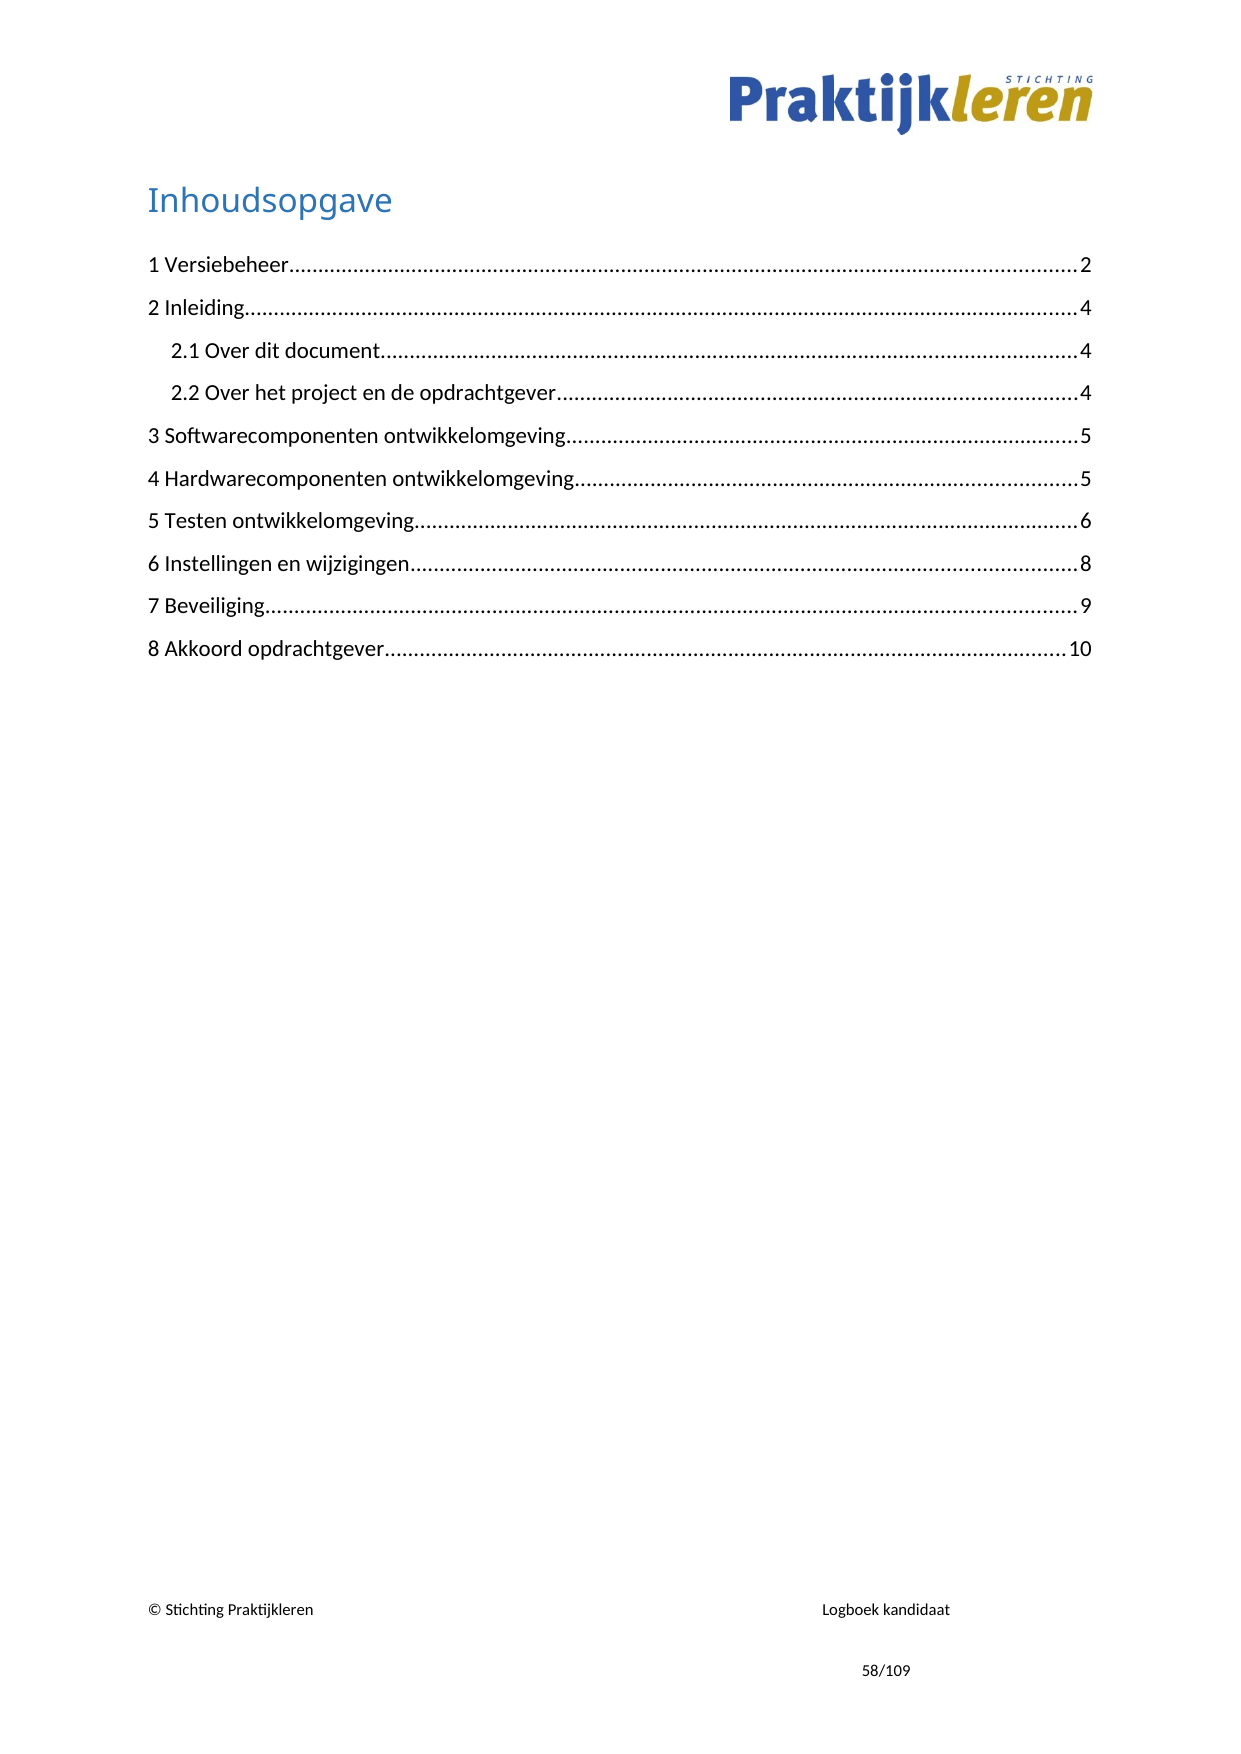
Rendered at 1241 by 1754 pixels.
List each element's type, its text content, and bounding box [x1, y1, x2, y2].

text 2.1 Over dit document 4 [171, 336, 1093, 364]
text Inhoudsopgave [148, 177, 1093, 223]
text 5 Testen ontwikkelomgeving 6 [148, 506, 1093, 534]
picture [730, 73, 1093, 135]
text 1 Versiebeheer 2 [148, 251, 1093, 279]
text 3 Softwarecomponenten ontwikkelomgeving 5 [148, 421, 1093, 449]
text 6 Instellingen en wijzigingen 8 [148, 549, 1093, 577]
text 8 Akkoord opdrachtgever 10 [148, 634, 1093, 662]
text 2.2 Over het project en de opdrachtgever 4 [171, 378, 1093, 406]
text 7 Beveiliging 9 [148, 591, 1093, 619]
text 2 Inleiding 4 [148, 293, 1093, 321]
text 4 Hardwarecomponenten ontwikkelomgeving 5 [148, 464, 1093, 492]
